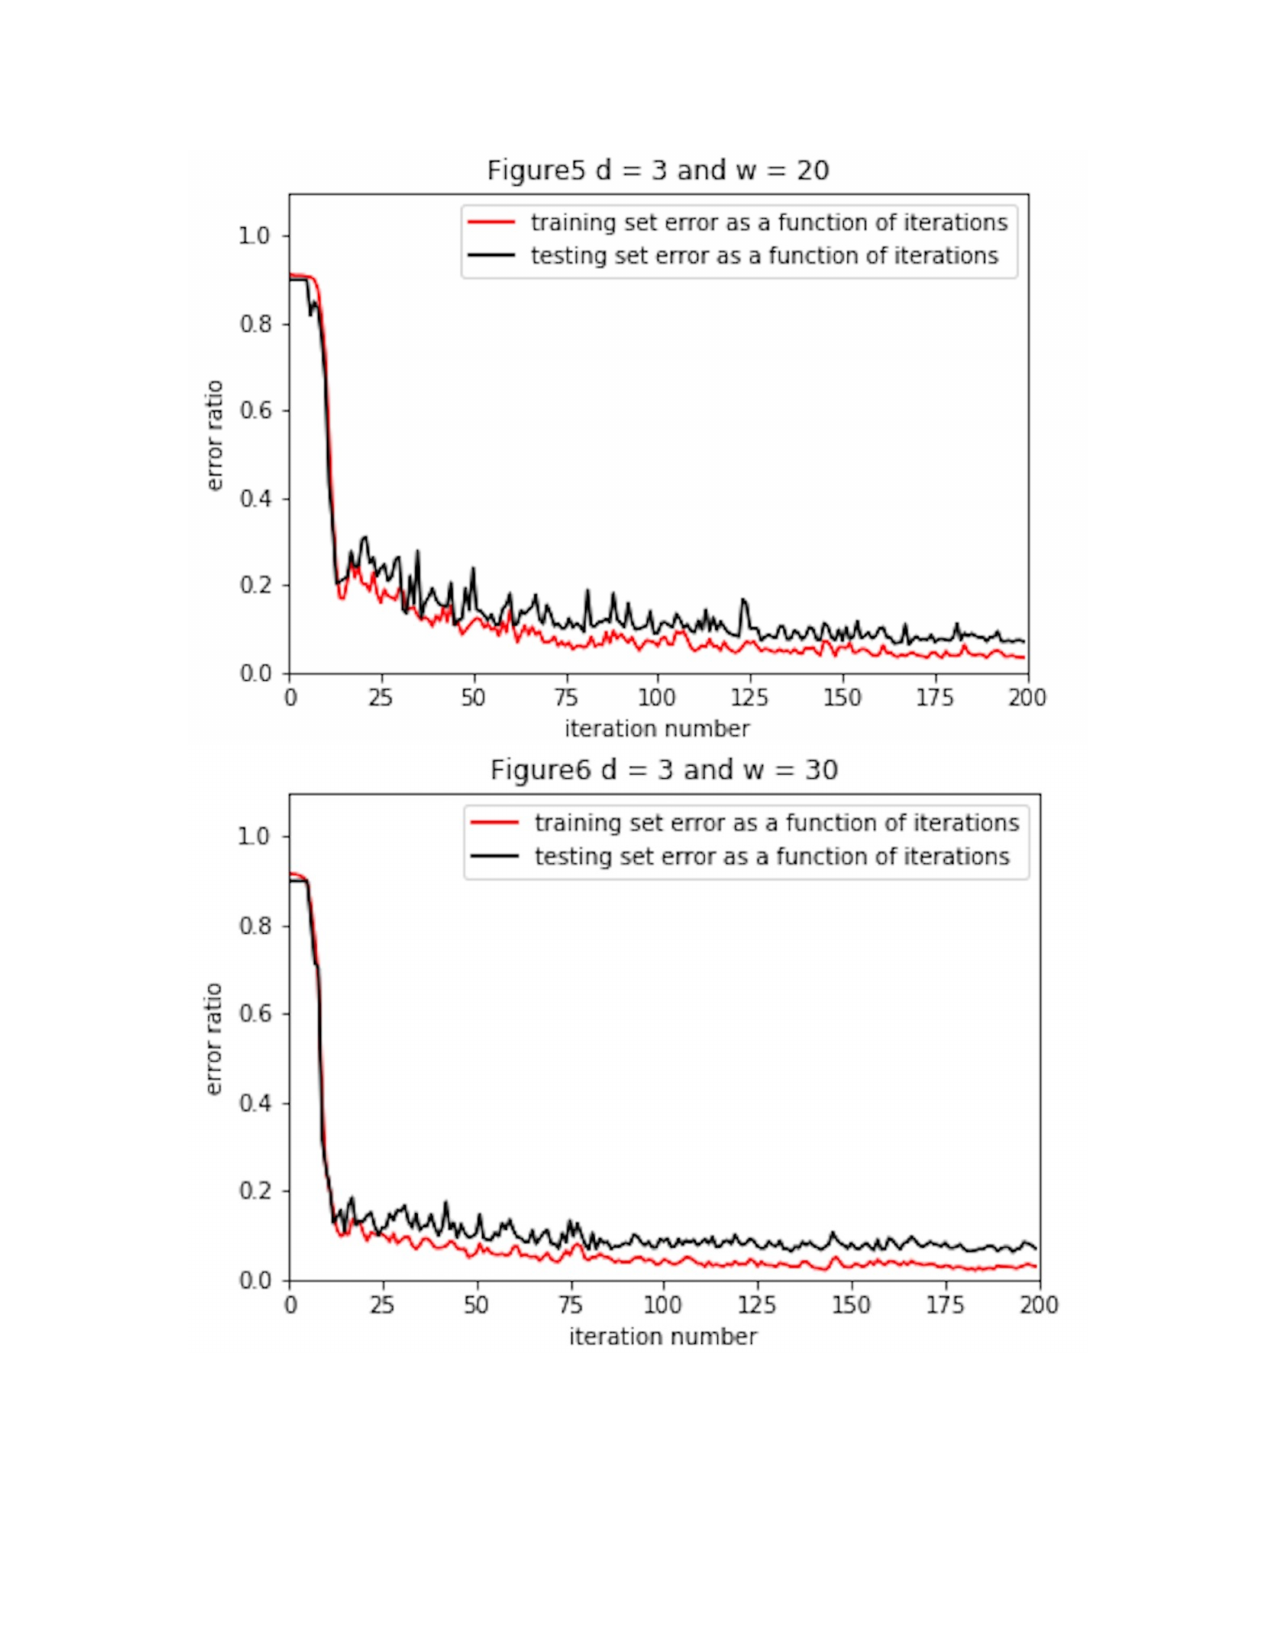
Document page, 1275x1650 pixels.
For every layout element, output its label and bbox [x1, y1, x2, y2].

picture [187, 150, 1088, 1353]
